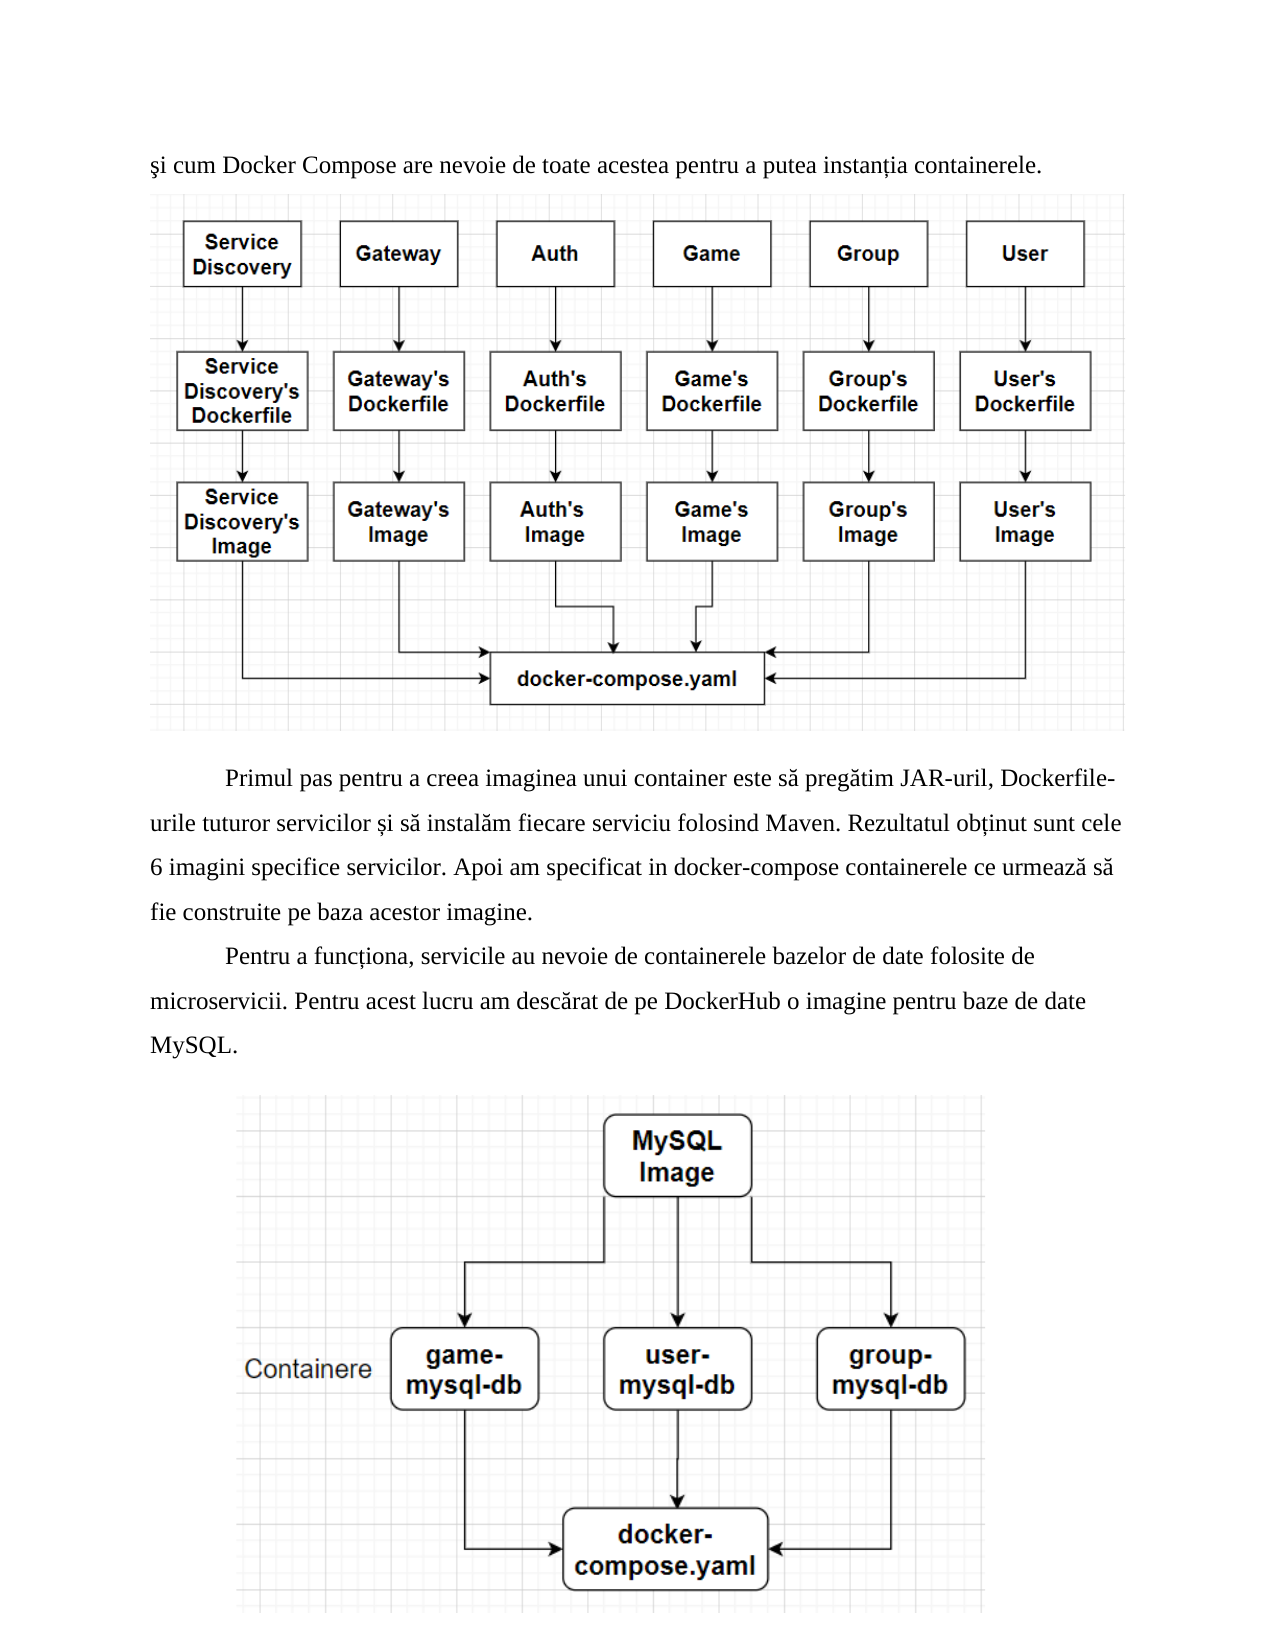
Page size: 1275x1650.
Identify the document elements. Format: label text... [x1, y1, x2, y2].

picture [150, 194, 1125, 731]
picture [236, 1095, 985, 1613]
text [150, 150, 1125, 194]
text Primul pas pentru a creea imaginea unui container este să pregătim JAR-uril, Dockerfile-urile tuturor servicilor și să instalăm fiecare serviciu folosind Maven. Rezultatul obținut sunt cele 6 imagini specifice servicilor. Apoi am specificat in docker-compose containerele ce urmează să fie construite pe baza acestor imagine. Pentru a funcționa, servicile au nevoie de containerele bazelor de date folosite de microservicii. Pentru acest lucru am descărat de pe DockerHub o imagine pentru baze de date MySQL. [150, 763, 1125, 1059]
